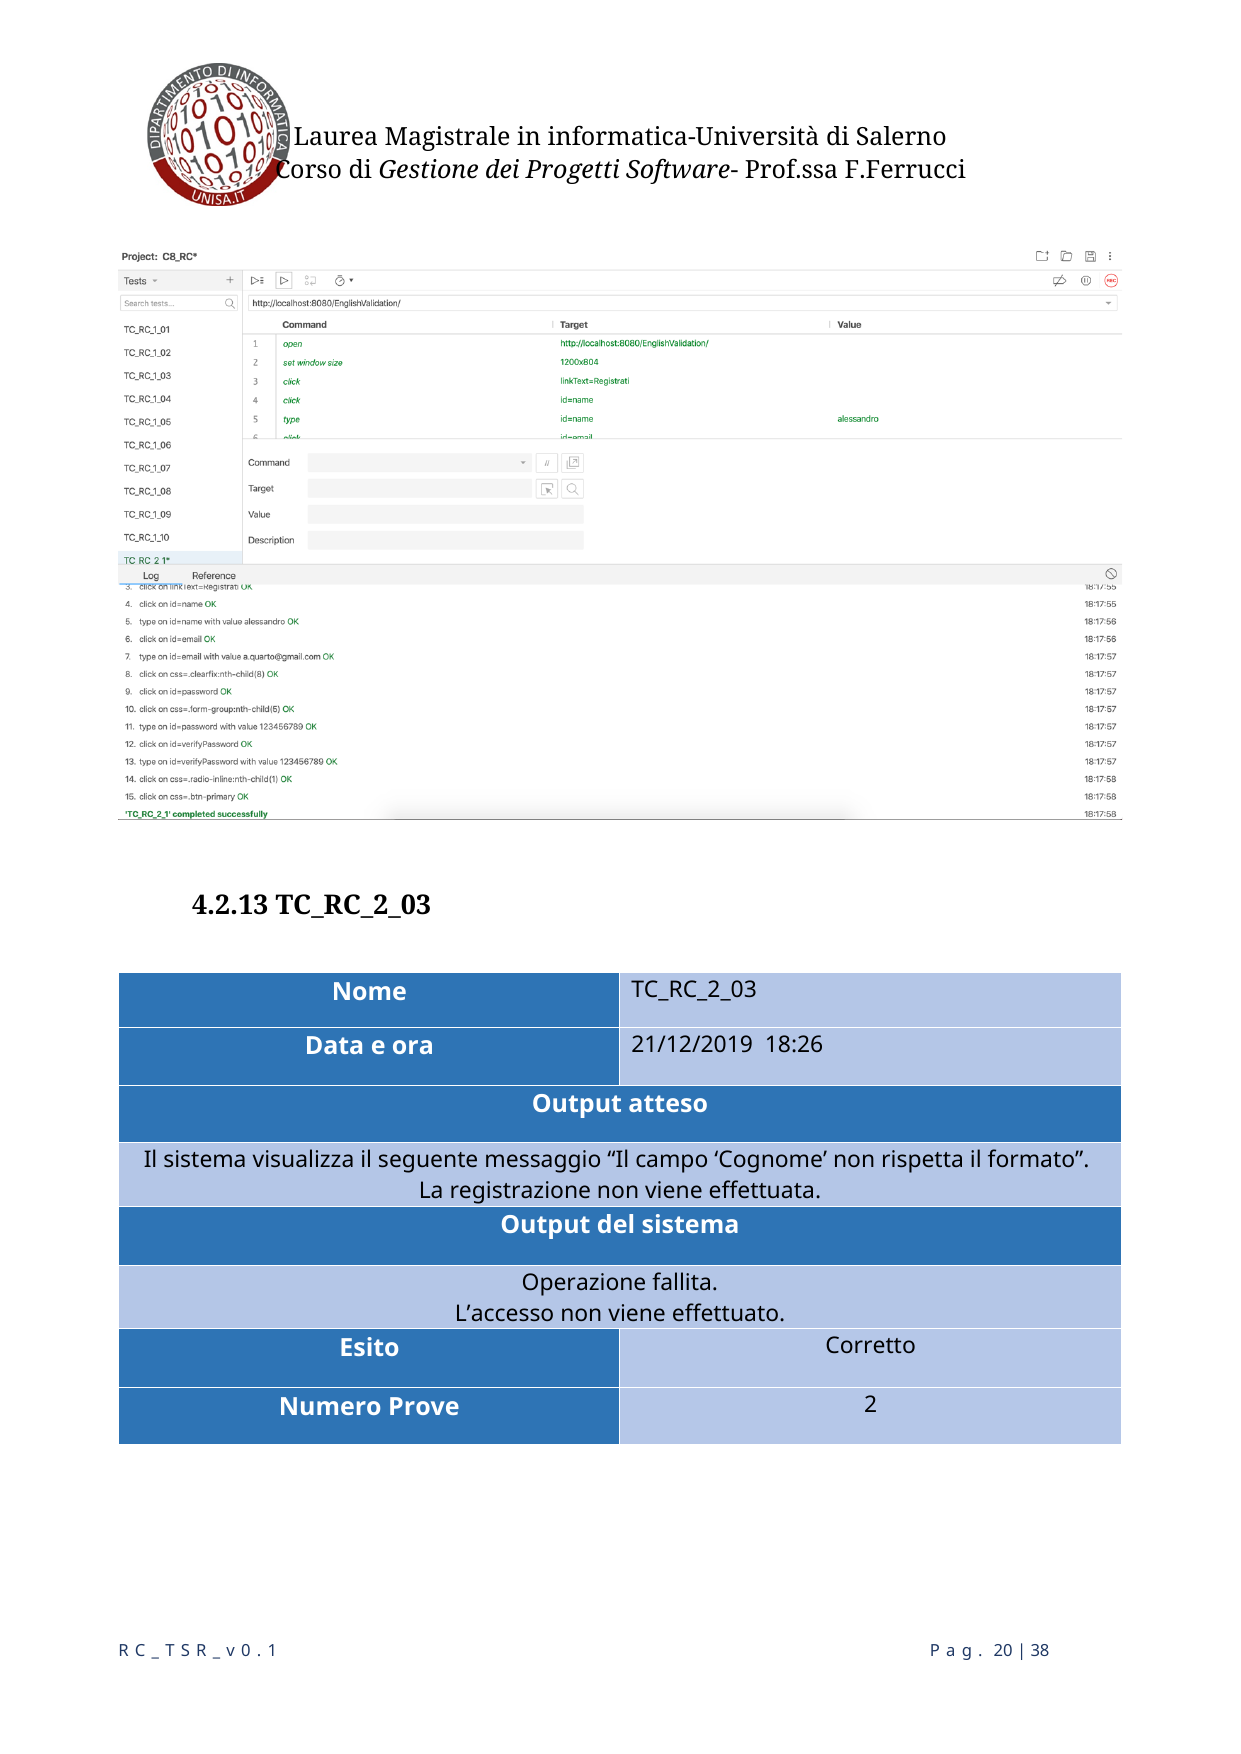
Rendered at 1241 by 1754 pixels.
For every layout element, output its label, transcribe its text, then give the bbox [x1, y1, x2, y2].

table_header TC_RC_2_03 [620, 973, 1121, 1027]
table_cell Output atteso [119, 1086, 1121, 1142]
table_cell Il sistema visualizza il seguente messaggio “Il campo ‘Cognome’ non rispetta il formato”. La registrazione non viene effettuata. [119, 1143, 1121, 1206]
table_cell 2 [620, 1388, 1121, 1444]
table_cell Operazione fallita. L’accesso non viene effettuato. [119, 1266, 1121, 1328]
subtitle 4.2.13 TC_RC_2_03 [118, 885, 1122, 922]
picture [147, 63, 290, 206]
table_cell Output del sistema [119, 1207, 1121, 1265]
picture [118, 242, 1123, 820]
table_cell Numero Prove [119, 1388, 619, 1444]
table_header Nome [119, 973, 619, 1027]
table_cell Corretto [620, 1329, 1121, 1387]
table_cell Esito [119, 1329, 619, 1387]
table_cell Data e ora [119, 1028, 619, 1085]
table_cell 21/12/2019 18:26 [620, 1028, 1121, 1085]
